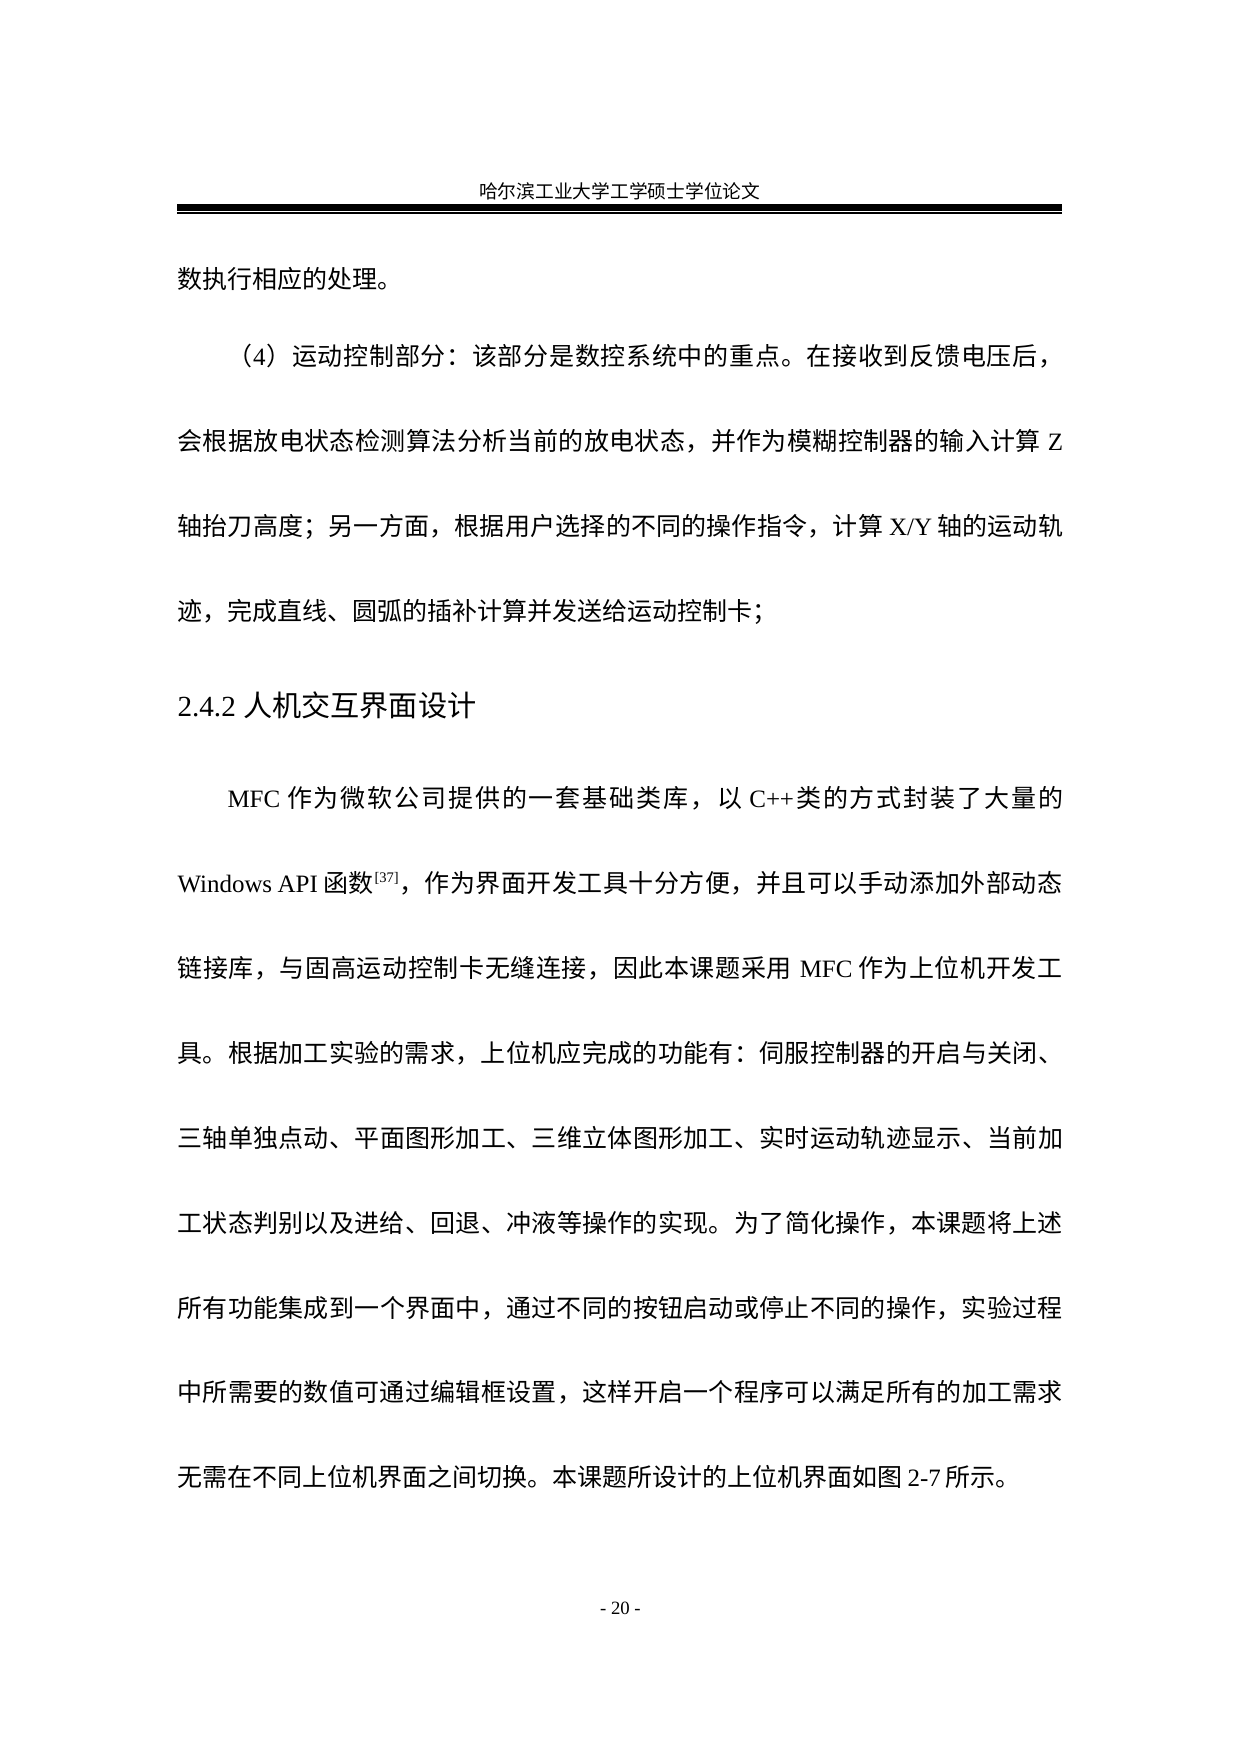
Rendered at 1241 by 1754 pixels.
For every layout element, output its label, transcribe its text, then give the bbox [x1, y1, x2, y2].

subtitle 人机交互界面设计 [177, 669, 1063, 737]
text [177, 244, 1063, 312]
text （4）运动控制部分：该部分是数控系统中的重点。在接收到反馈电压后，会根据放电状态检测算法分析当前的放电状态，并作为模糊控制器的输入计算Z轴抬刀高度；另一方面，根据用户选择的不同的操作指令，计算X/Y轴的运动轨迹，完成直线、圆弧的插补计算并发送给运动控制卡； [177, 321, 1063, 643]
